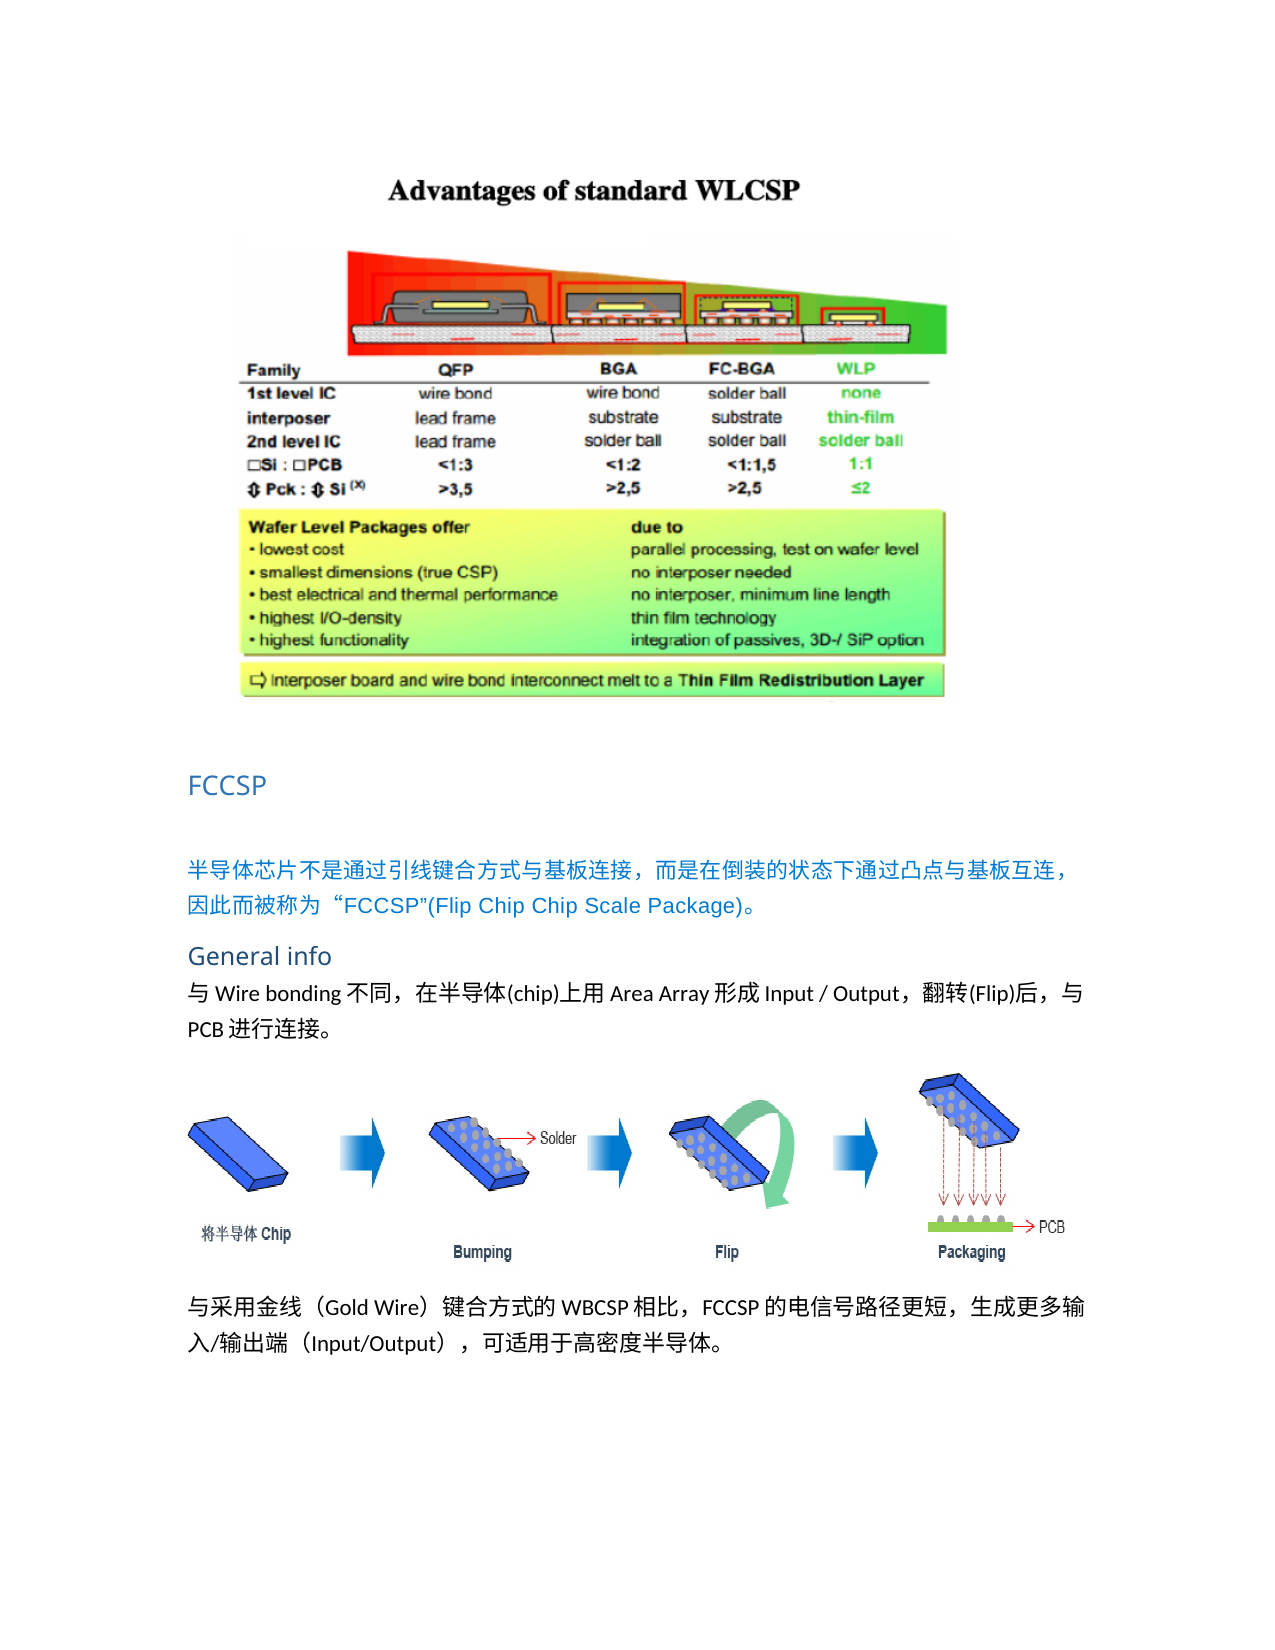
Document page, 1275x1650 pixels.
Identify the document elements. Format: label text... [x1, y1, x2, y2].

subtitle General info [187, 938, 1087, 972]
text 半导体芯片不是通过引线键合方式与基板连接，而是在倒装的状态下通过凸点与基板互连，因此而被称为“FCCSP”(Flip Chip Chip Scale Package)。 [187, 853, 1087, 919]
picture [187, 150, 1000, 704]
text 与采用金线（Gold Wire）键合方式的WBCSP相比，FCCSP的电信号路径更短，生成更多输入/输出端（Input/Output），可适用于高密度半导体。 [187, 1289, 1087, 1358]
text 与Wire bonding不同，在半导体(chip)上用Area Array形成Input / Output，翻转(Flip)后，与PCB进行连接。 [187, 975, 1087, 1044]
picture [187, 1063, 1104, 1270]
subtitle FCCSP [187, 767, 1087, 804]
